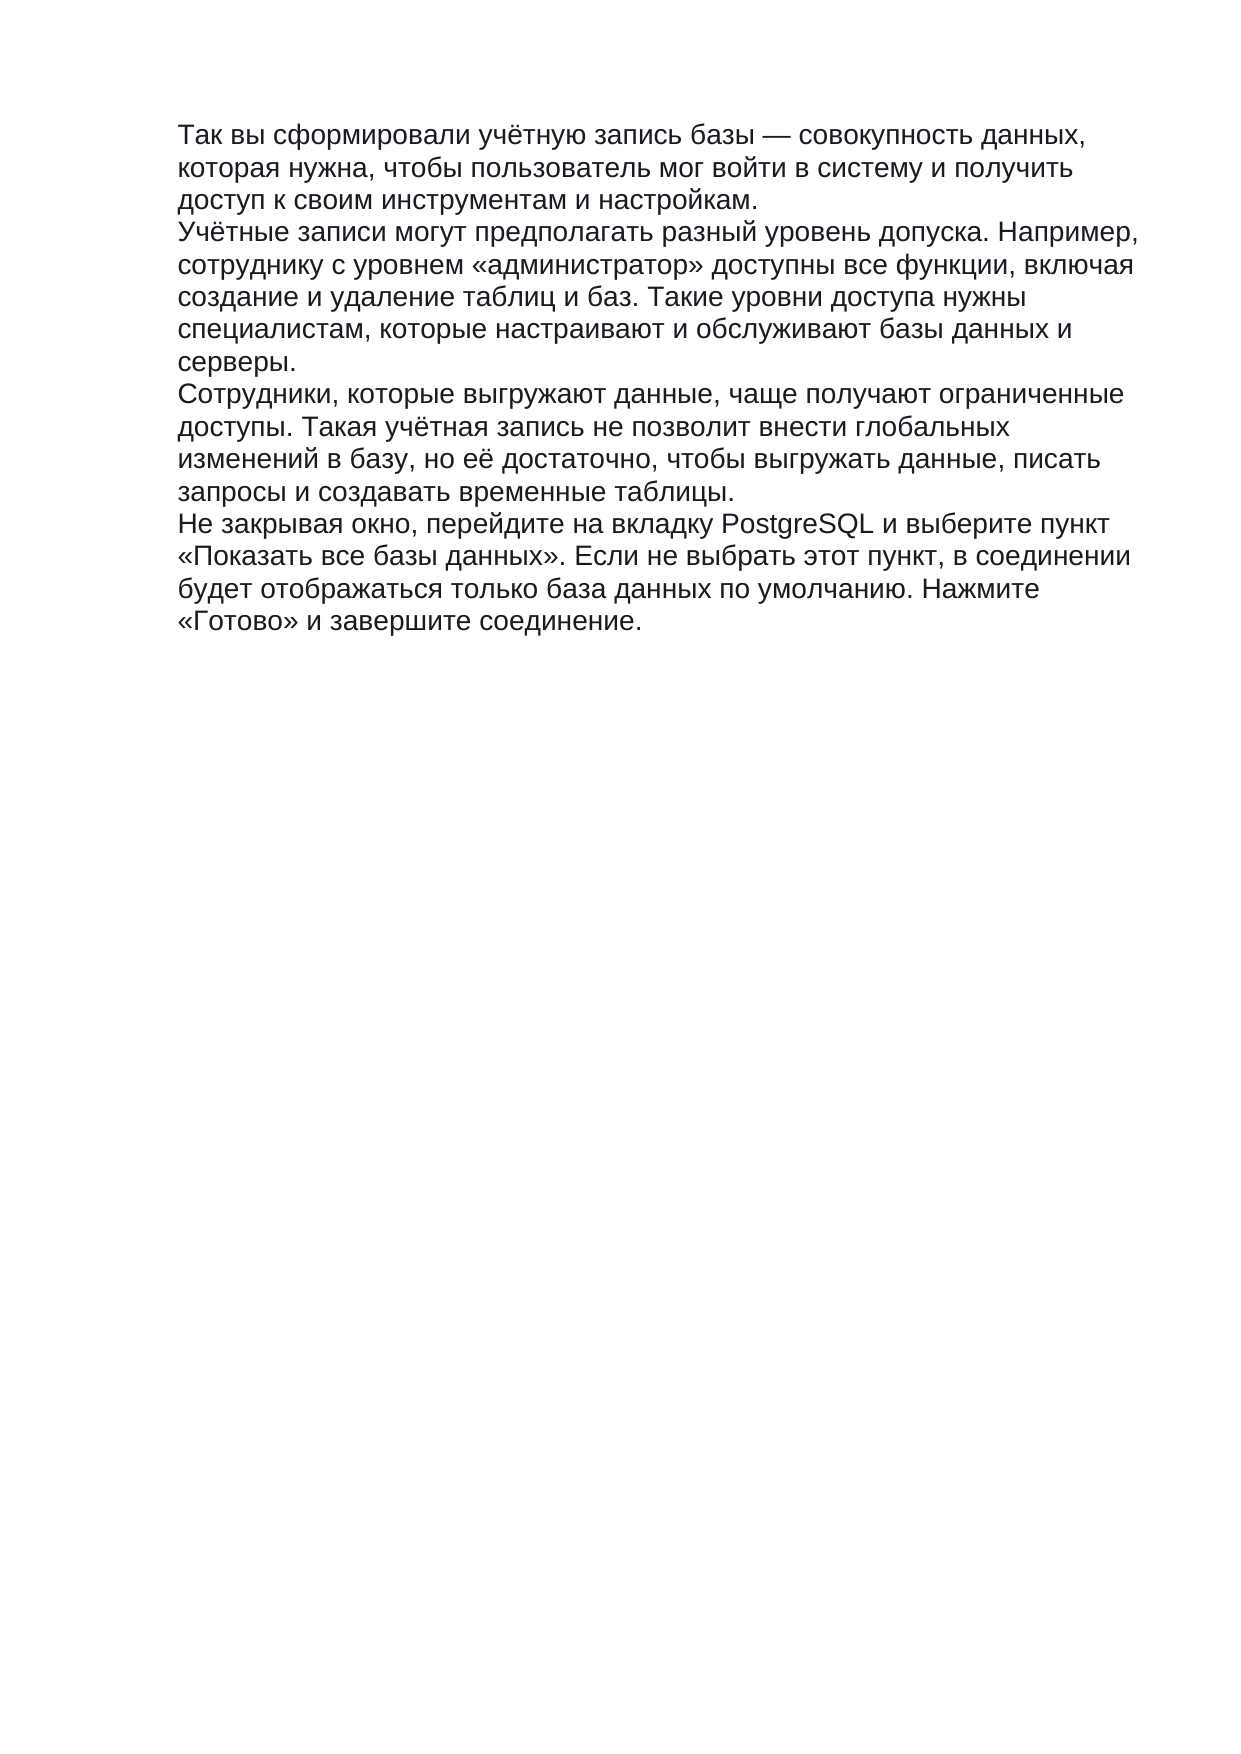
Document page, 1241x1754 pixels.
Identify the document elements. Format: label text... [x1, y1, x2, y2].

text Сотрудники, которые выгружают данные, чаще получают ограниченные доступы. Такая учётная запись не позволит внести глобальных изменений в базу, но её достаточно, чтобы выгружать данные, писать запросы и создавать временные таблицы. [177, 377, 1152, 507]
text Учётные записи могут предполагать разный уровень допуска. Например, сотруднику с уровнем «администратор» доступны все функции, включая создание и удаление таблиц и баз. Такие уровни доступа нужны специалистам, которые настраивают и обслуживают базы данных и серверы. [177, 215, 1152, 377]
text Так вы сформировали учётную запись базы — совокупность данных, которая нужна, чтобы пользователь мог войти в систему и получить доступ к своим инструментам и настройкам. [177, 118, 1152, 215]
text Не закрывая окно, перейдите на вкладку PostgreSQL и выберите пункт «Показать все базы данных». Если не выбрать этот пункт, в соединении будет отображаться только база данных по умолчанию. Нажмите «Готово» и завершите соединение. [177, 507, 1152, 636]
